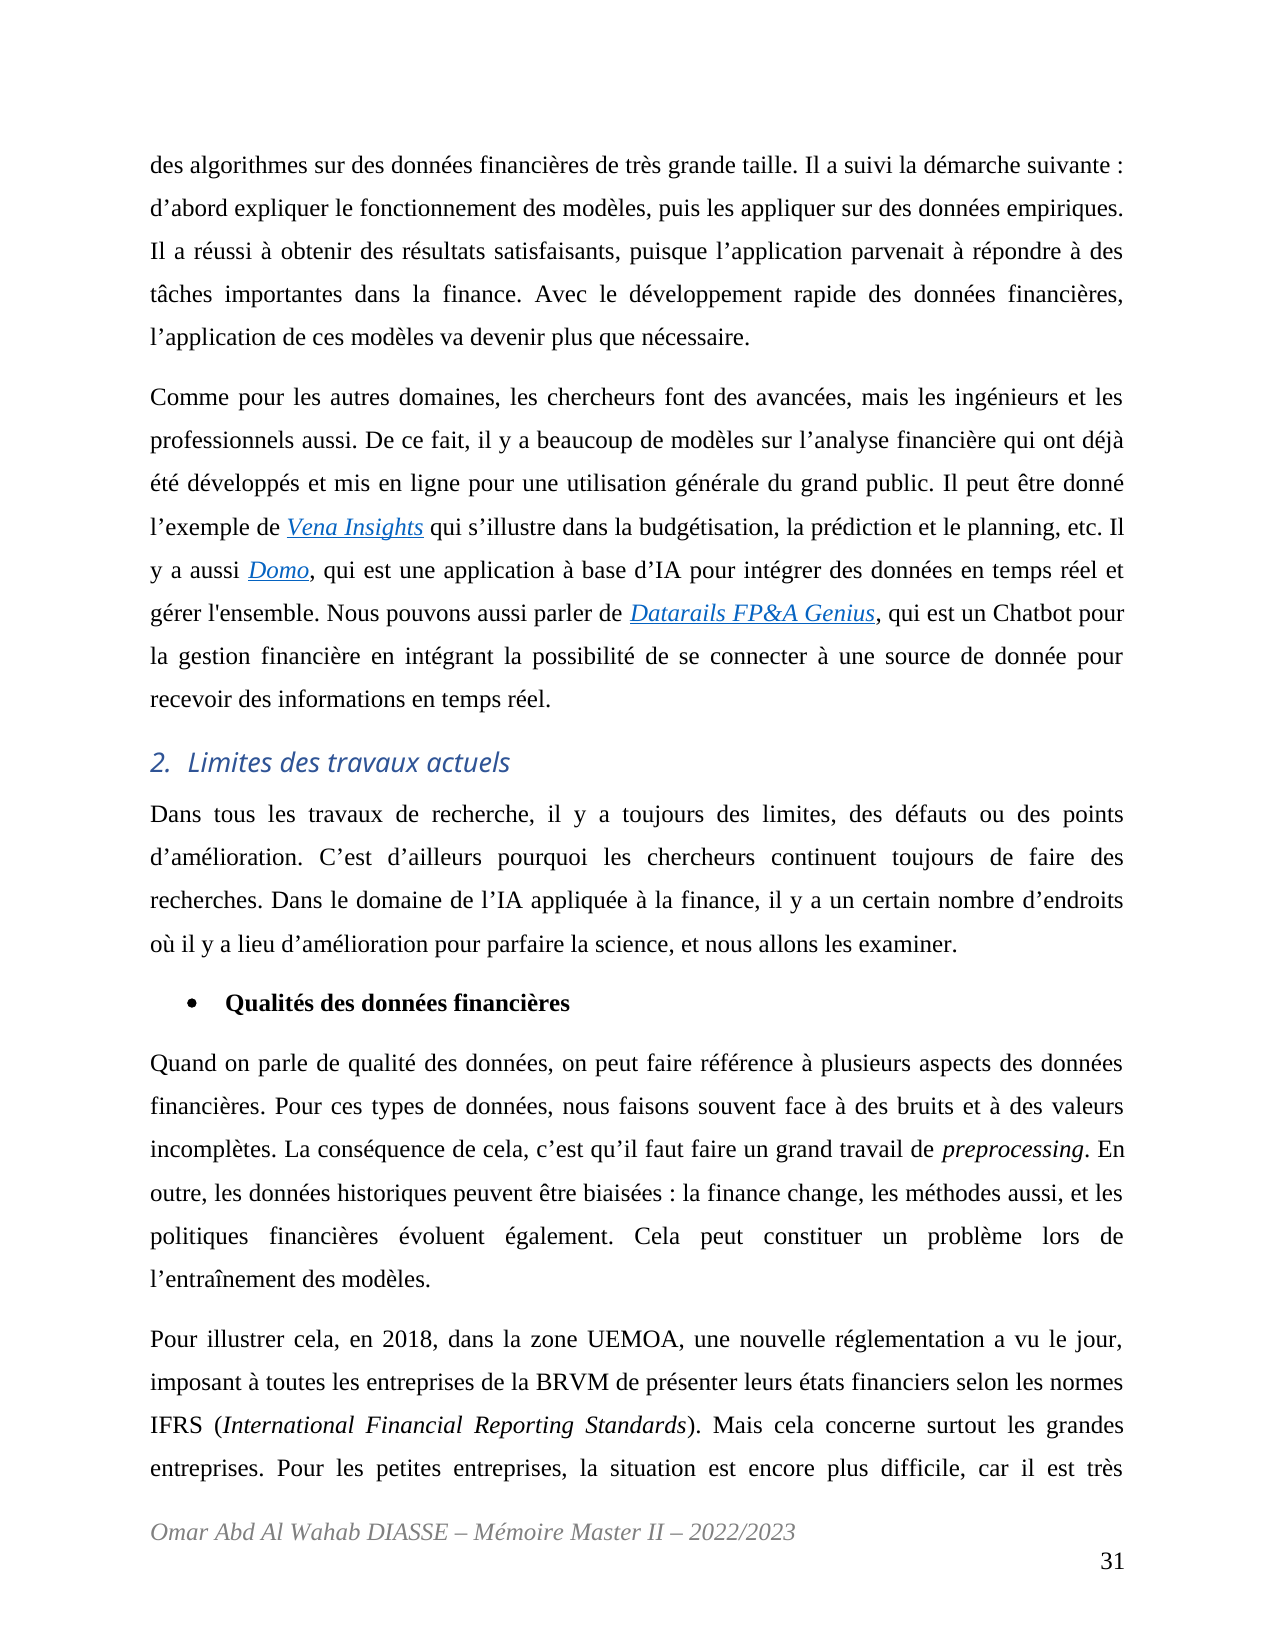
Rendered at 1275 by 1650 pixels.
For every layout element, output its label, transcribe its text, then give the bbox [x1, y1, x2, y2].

text Dans tous les travaux de recherche, il y a toujours des limites, des défauts ou des points d’amélioration. C’est d’ailleurs pourquoi les chercheurs continuent toujours de faire des recherches. Dans le domaine de l’IA appliquée à la finance, il y a un certain nombre d’endroits où il y a lieu d’amélioration pour parfaire la science, et nous allons les examiner. [150, 799, 1125, 957]
text Quand on parle de qualité des données, on peut faire référence à plusieurs aspects des données financières. Pour ces types de données, nous faisons souvent face à des bruits et à des valeurs incomplètes. La conséquence de cela, c’est qu’il faut faire un grand travail de preprocessing. En outre, les données historiques peuvent être biaisées : la finance change, les méthodes aussi, et les politiques financières évoluent également. Cela peut constituer un problème lors de l’entraînement des modèles. [150, 1048, 1125, 1293]
subtitle Limites des travaux actuels [150, 744, 1125, 781]
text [150, 1324, 1125, 1482]
text Comme pour les autres domaines, les chercheurs font des avancées, mais les ingénieurs et les professionnels aussi. De ce fait, il y a beaucoup de modèles sur l’analyse financière qui ont déjà été développés et mis en ligne pour une utilisation générale du grand public. Il peut être donné l’exemple de Vena Insights qui s’illustre dans la budgétisation, la prédiction et le planning, etc. Il y a aussi Domo, qui est une application à base d’IA pour intégrer des données en temps réel et gérer l'ensemble. Nous pouvons aussi parler de Datarails FP&A Genius, qui est un Chatbot pour la gestion financière en intégrant la possibilité de se connecter à une source de donnée pour recevoir des informations en temps réel. [150, 382, 1125, 713]
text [150, 150, 1125, 351]
list Qualités des données financières [187, 988, 1125, 1017]
